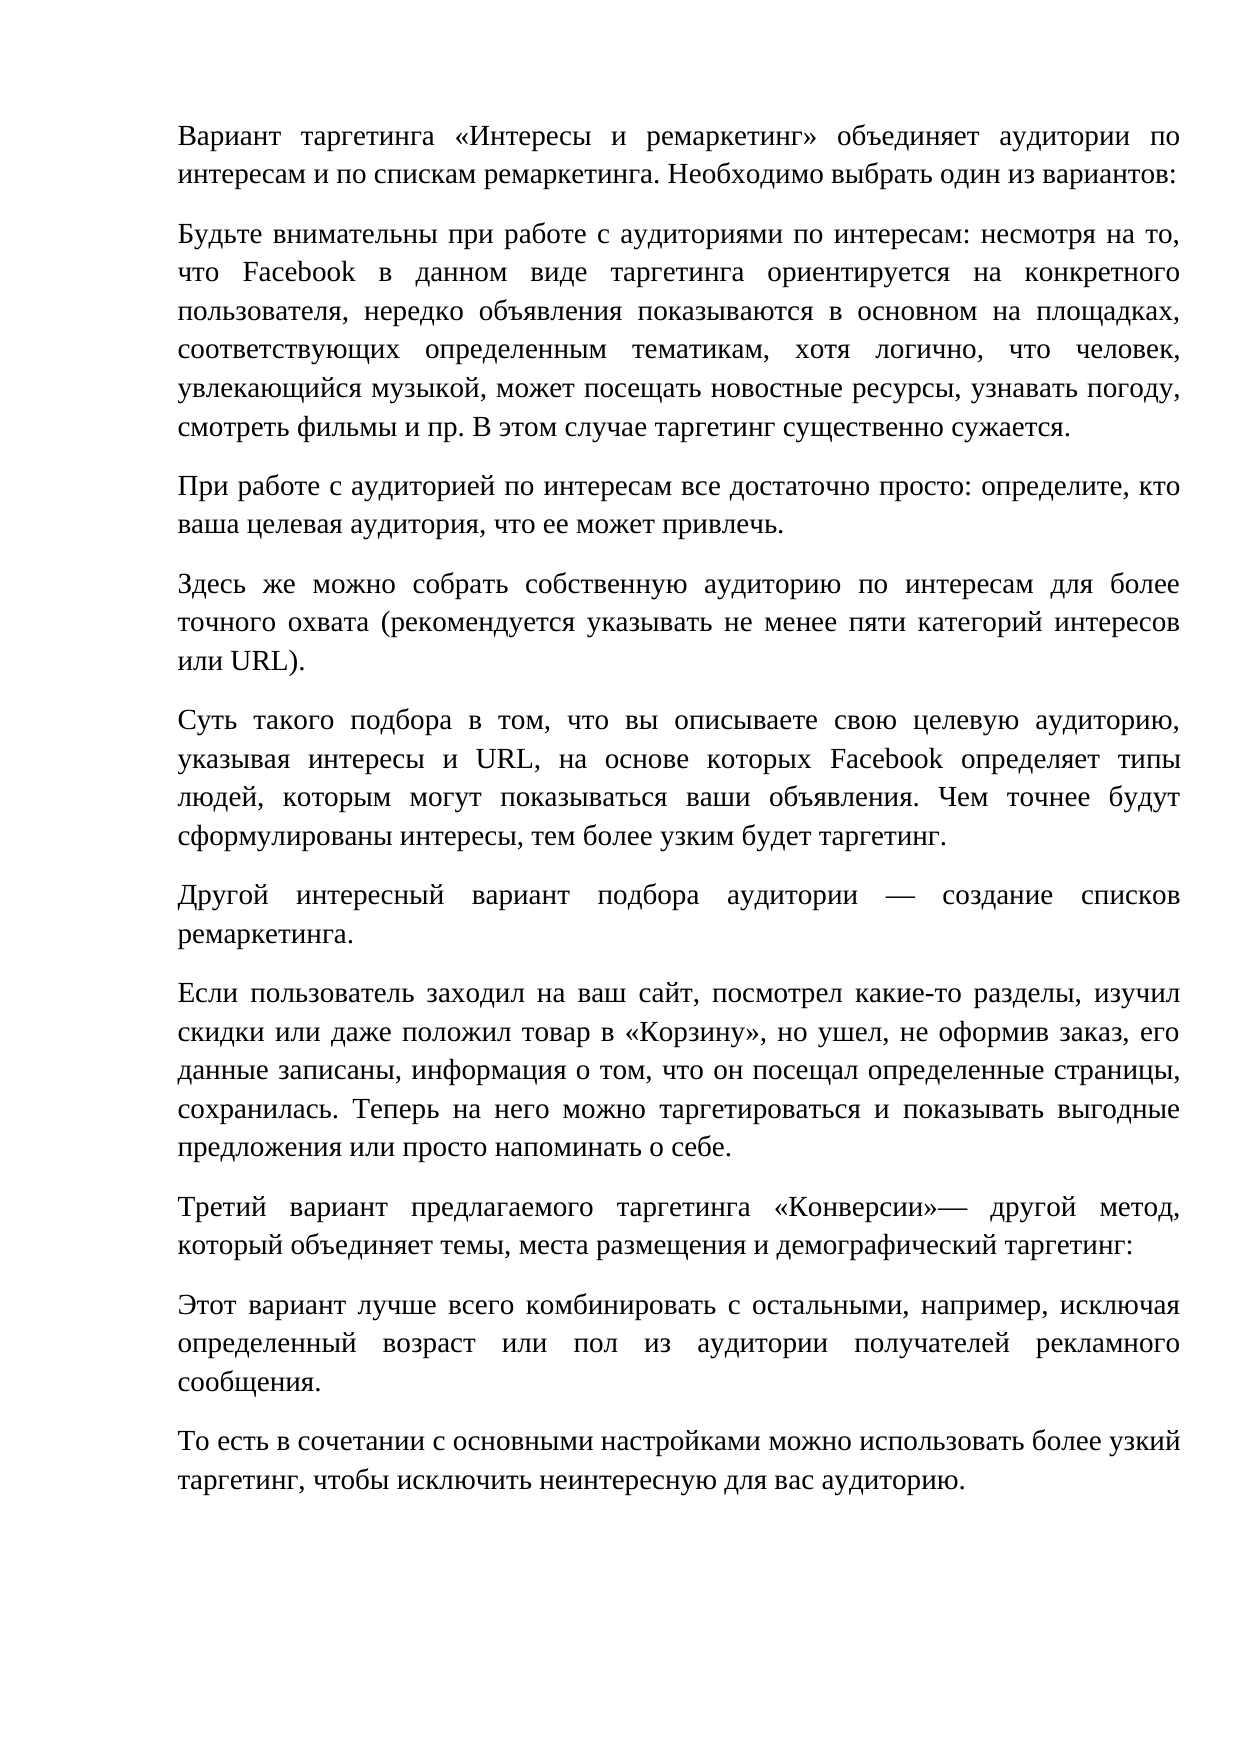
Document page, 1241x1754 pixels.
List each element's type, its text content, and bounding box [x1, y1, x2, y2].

text При работе с аудиторией по интересам все достаточно просто: определите, кто ваша целевая аудитория, что ее может привлечь. [177, 468, 1181, 540]
text Суть такого подбора в том, что вы описываете свою целевую аудиторию, указывая интересы и URL, на основе которых Facebook определяет типы людей, которым могут показываться ваши объявления. Чем точнее будут сформулированы интересы, тем более узким будет таргетинг. [177, 702, 1181, 852]
text Третий вариант предлагаемого таргетинга «Конверсии»— другой метод, который объединяет темы, места размещения и демографический таргетинг: [177, 1189, 1181, 1261]
text Если пользователь заходил на ваш сайт, посмотрел какие-то разделы, изучил скидки или даже положил товар в «Корзину», но ушел, не оформив заказ, его данные записаны, информация о том, что он посещал определенные страницы, сохранилась. Теперь на него можно таргетироваться и показывать выгодные предложения или просто напоминать о себе. [177, 975, 1181, 1163]
text Этот вариант лучше всего комбинировать с остальными, например, исключая определенный возраст или пол из аудитории получателей рекламного сообщения. [177, 1287, 1181, 1397]
text Будьте внимательны при работе с аудиториями по интересам: несмотря на то, что Facebook в данном виде таргетинга ориентируется на конкретного пользователя, нередко объявления показываются в основном на площадках, соответствующих определенным тематикам, хотя логично, что человек, увлекающийся музыкой, может посещать новостные ресурсы, узнавать погоду, смотреть фильмы и пр. В этом случае таргетинг существенно сужается. [177, 216, 1181, 442]
text То есть в сочетании с основными настройками можно использовать более узкий таргетинг, чтобы исключить неинтересную для вас аудиторию. [177, 1423, 1181, 1495]
text Вариант таргетинга «Интересы и ремаркетинг» объединяет аудитории по интересам и по спискам ремаркетинга. Необходимо выбрать один из вариантов: [177, 118, 1181, 190]
text Другой интересный вариант подбора аудитории — создание списков ремаркетинга. [177, 877, 1181, 949]
text Здесь же можно собрать собственную аудиторию по интересам для более точного охвата (рекомендуется указывать не менее пяти категорий интересов или URL). [177, 566, 1181, 677]
